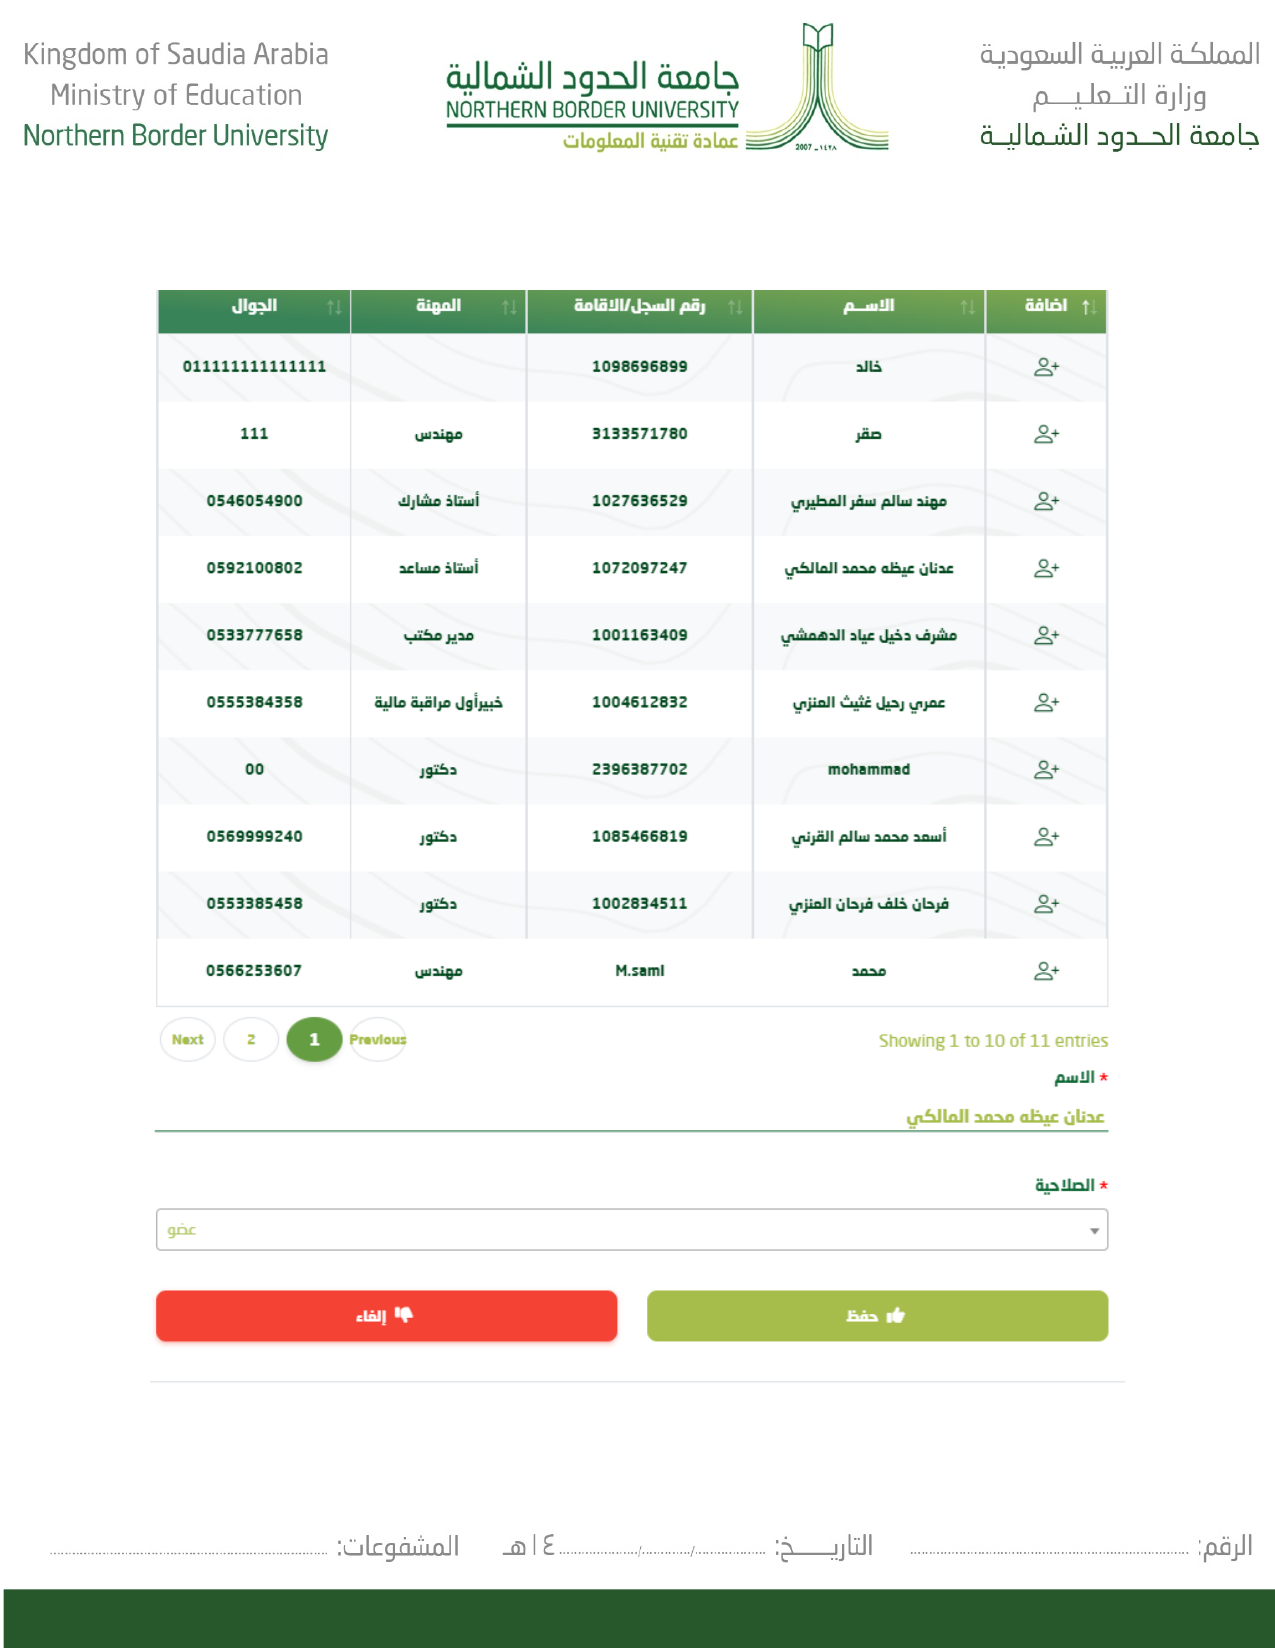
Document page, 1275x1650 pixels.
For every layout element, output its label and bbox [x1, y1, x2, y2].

picture [3, 1513, 1275, 1648]
picture [150, 290, 1125, 1395]
picture [7, 7, 1275, 194]
